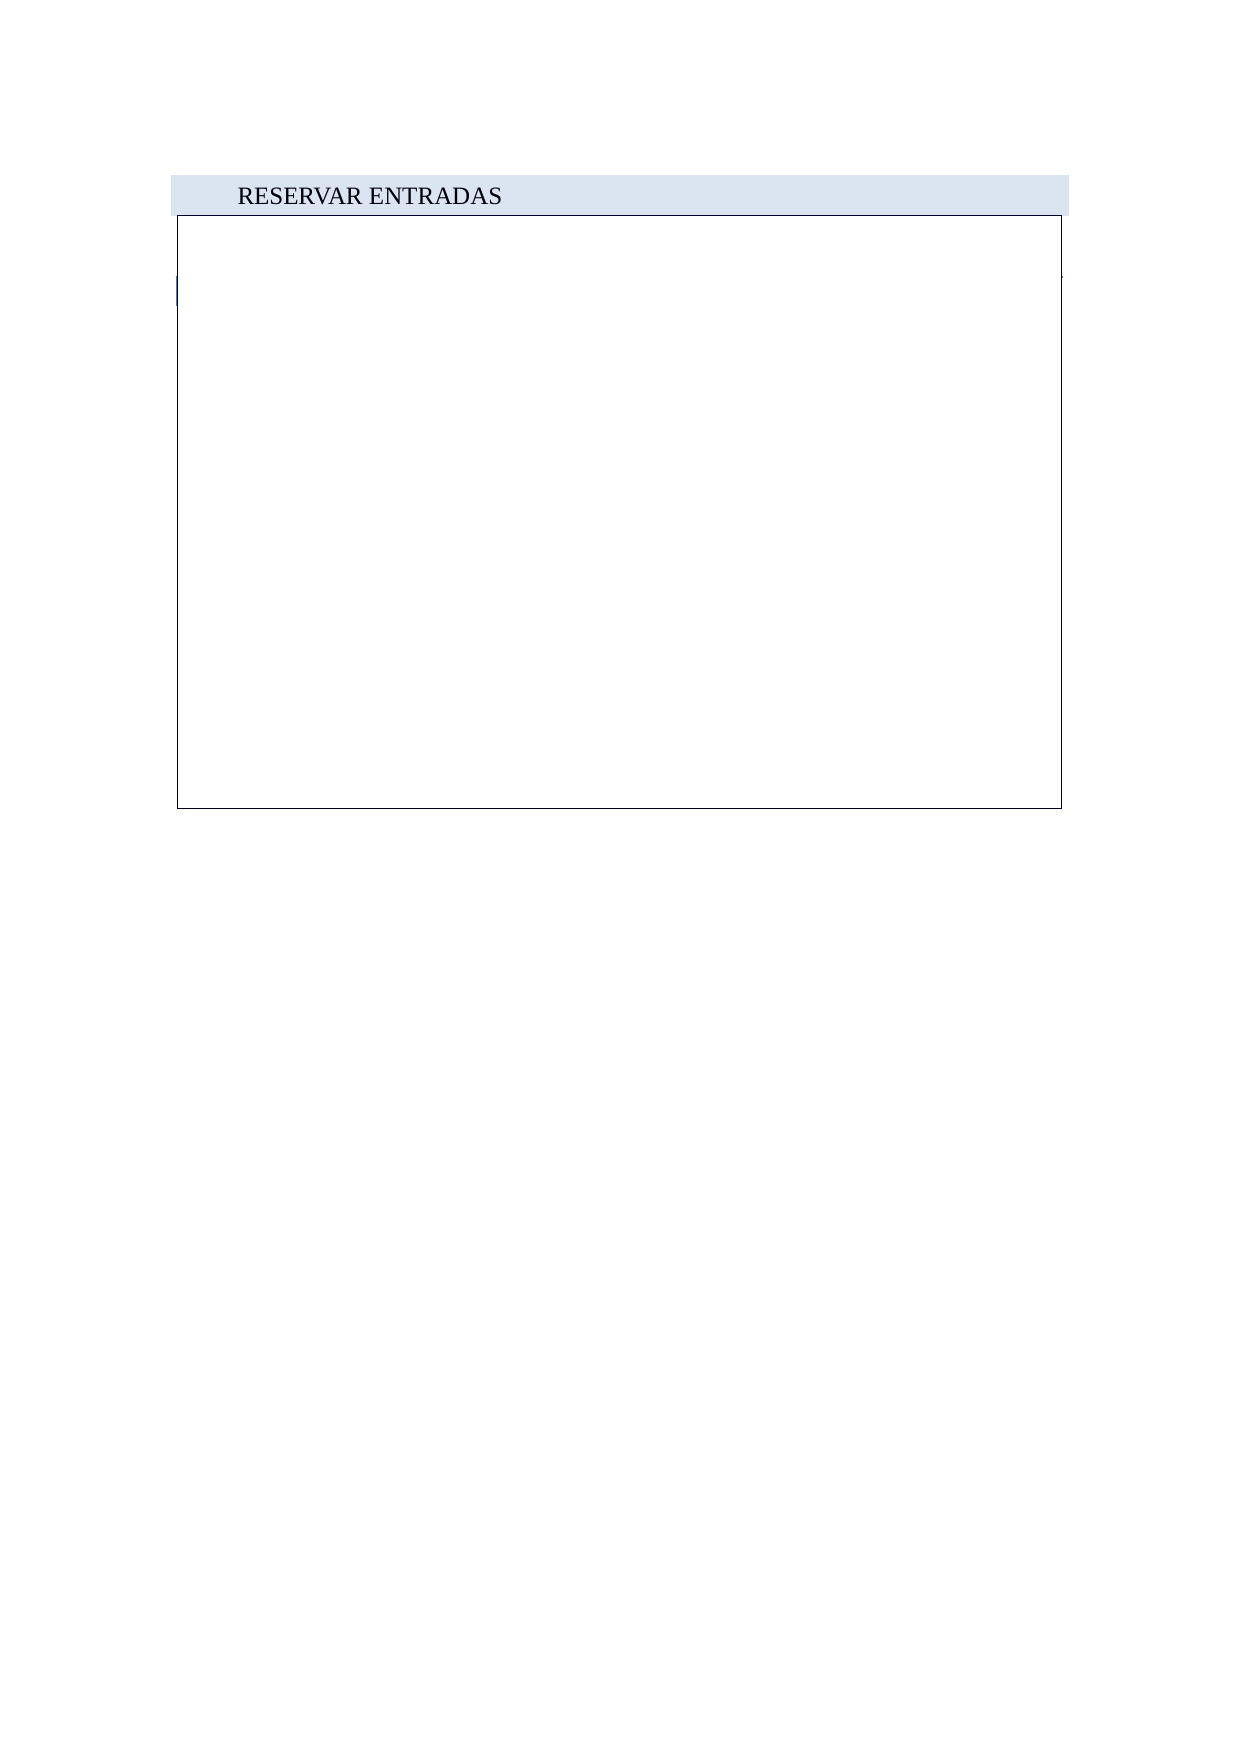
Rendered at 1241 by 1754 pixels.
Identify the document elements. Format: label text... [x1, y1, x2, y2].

list Reservar entradas [177, 181, 1063, 210]
